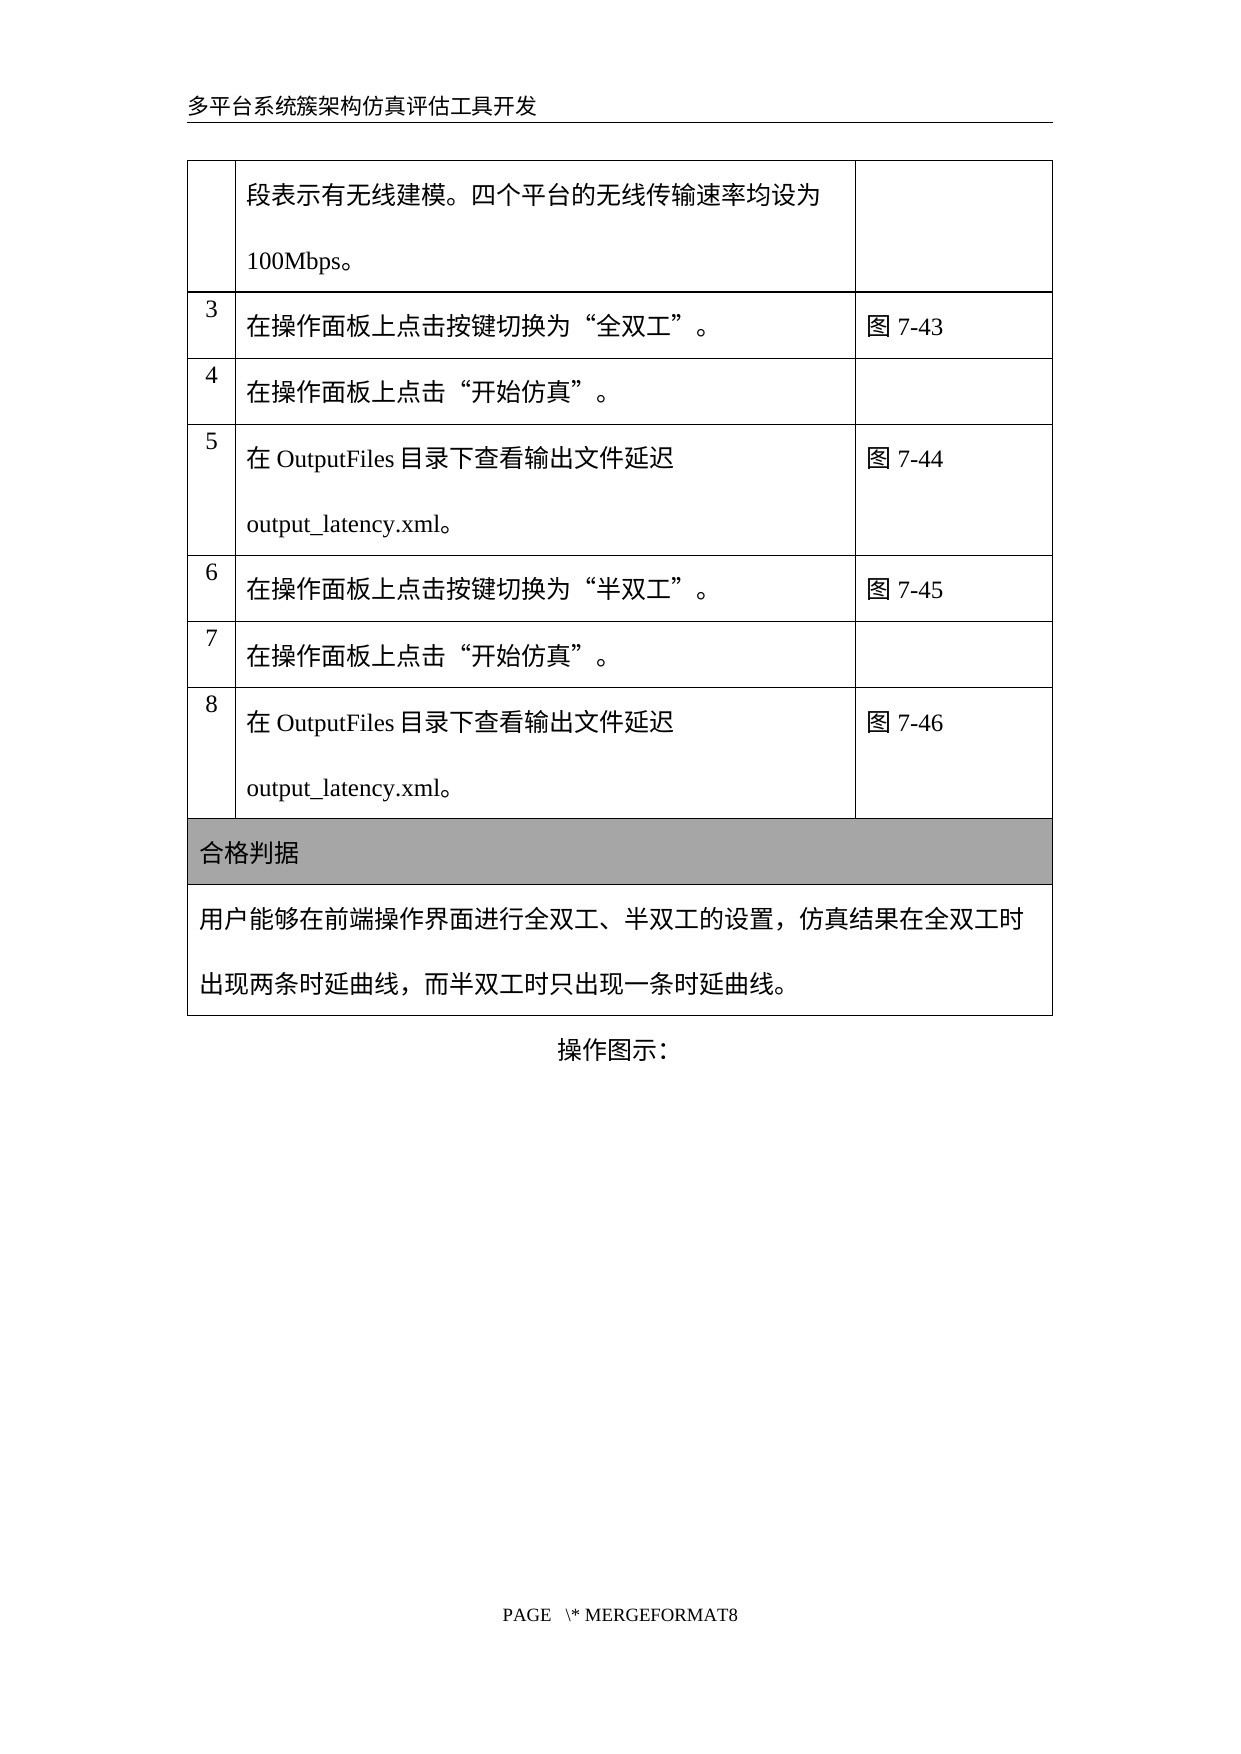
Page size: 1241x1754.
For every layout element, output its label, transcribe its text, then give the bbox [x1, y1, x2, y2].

table_cell 2 [188, 161, 235, 291]
table_cell 在操作面板上点击按键切换为“全双工”。 [236, 293, 855, 357]
table_cell 3 [188, 293, 235, 357]
table_cell [856, 161, 1052, 291]
table_cell 5 [188, 425, 235, 554]
table_cell 在OutputFiles目录下查看输出文件延迟output_latency.xml。 [236, 688, 855, 818]
table_cell [856, 622, 1052, 687]
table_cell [236, 161, 855, 291]
table_cell 在操作面板上点击“开始仿真”。 [236, 359, 855, 423]
table_cell 4 [188, 359, 235, 423]
table_cell 7 [188, 622, 235, 687]
table_cell 合格判据 [188, 819, 1052, 884]
table_cell 在OutputFiles目录下查看输出文件延迟output_latency.xml。 [236, 425, 855, 554]
table_cell 6 [188, 556, 235, 621]
table_cell 8 [188, 688, 235, 818]
table_cell 在操作面板上点击“开始仿真”。 [236, 622, 855, 687]
text 操作图示： [187, 1016, 1053, 1081]
table_cell 用户能够在前端操作界面进行全双工、半双工的设置，仿真结果在全双工时出现两条时延曲线，而半双工时只出现一条时延曲线。 [188, 885, 1052, 1015]
table_cell 在操作面板上点击按键切换为“半双工”。 [236, 556, 855, 621]
table_cell [856, 359, 1052, 423]
